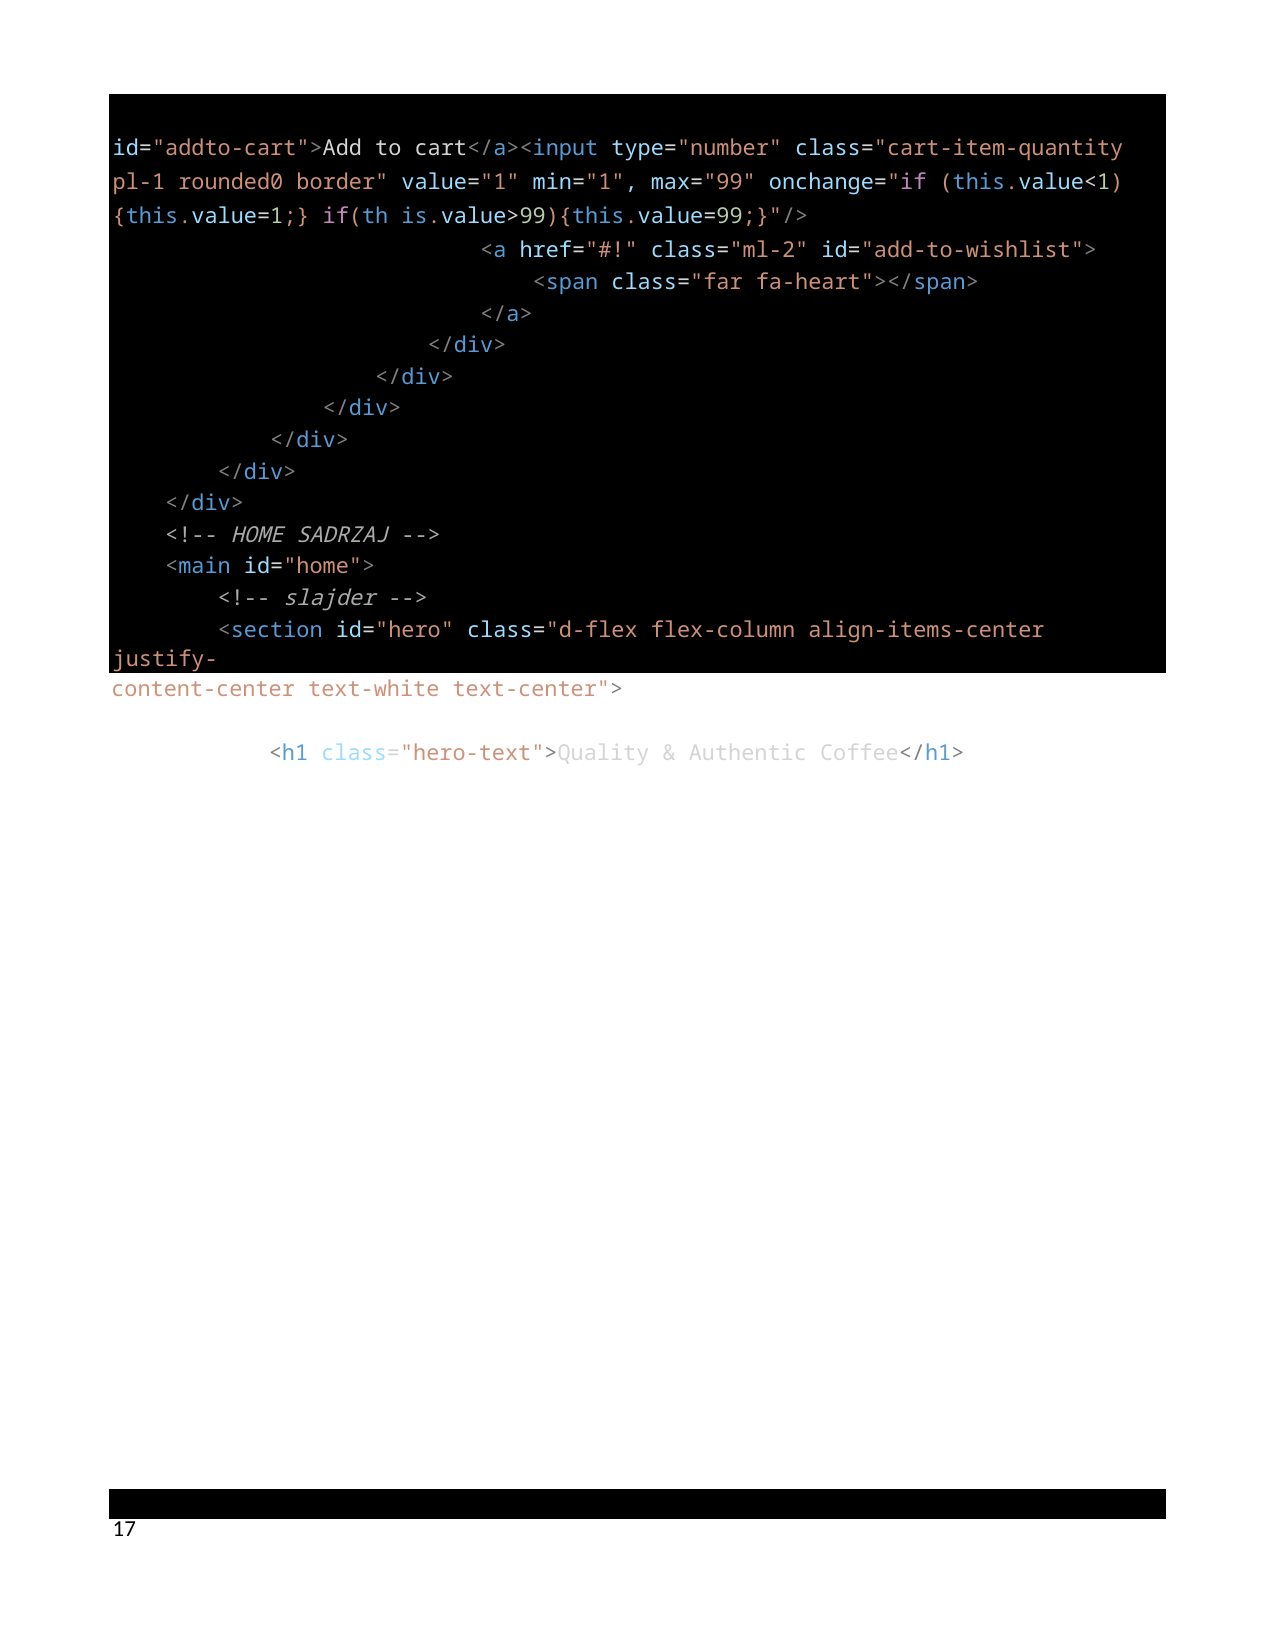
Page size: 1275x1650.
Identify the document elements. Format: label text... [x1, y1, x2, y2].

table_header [109, 124, 1166, 673]
text <h1 class="hero-text">Quality & Authentic Coffee</h1> [111, 737, 1171, 767]
text content-center text-white text-center"> [111, 673, 1171, 703]
